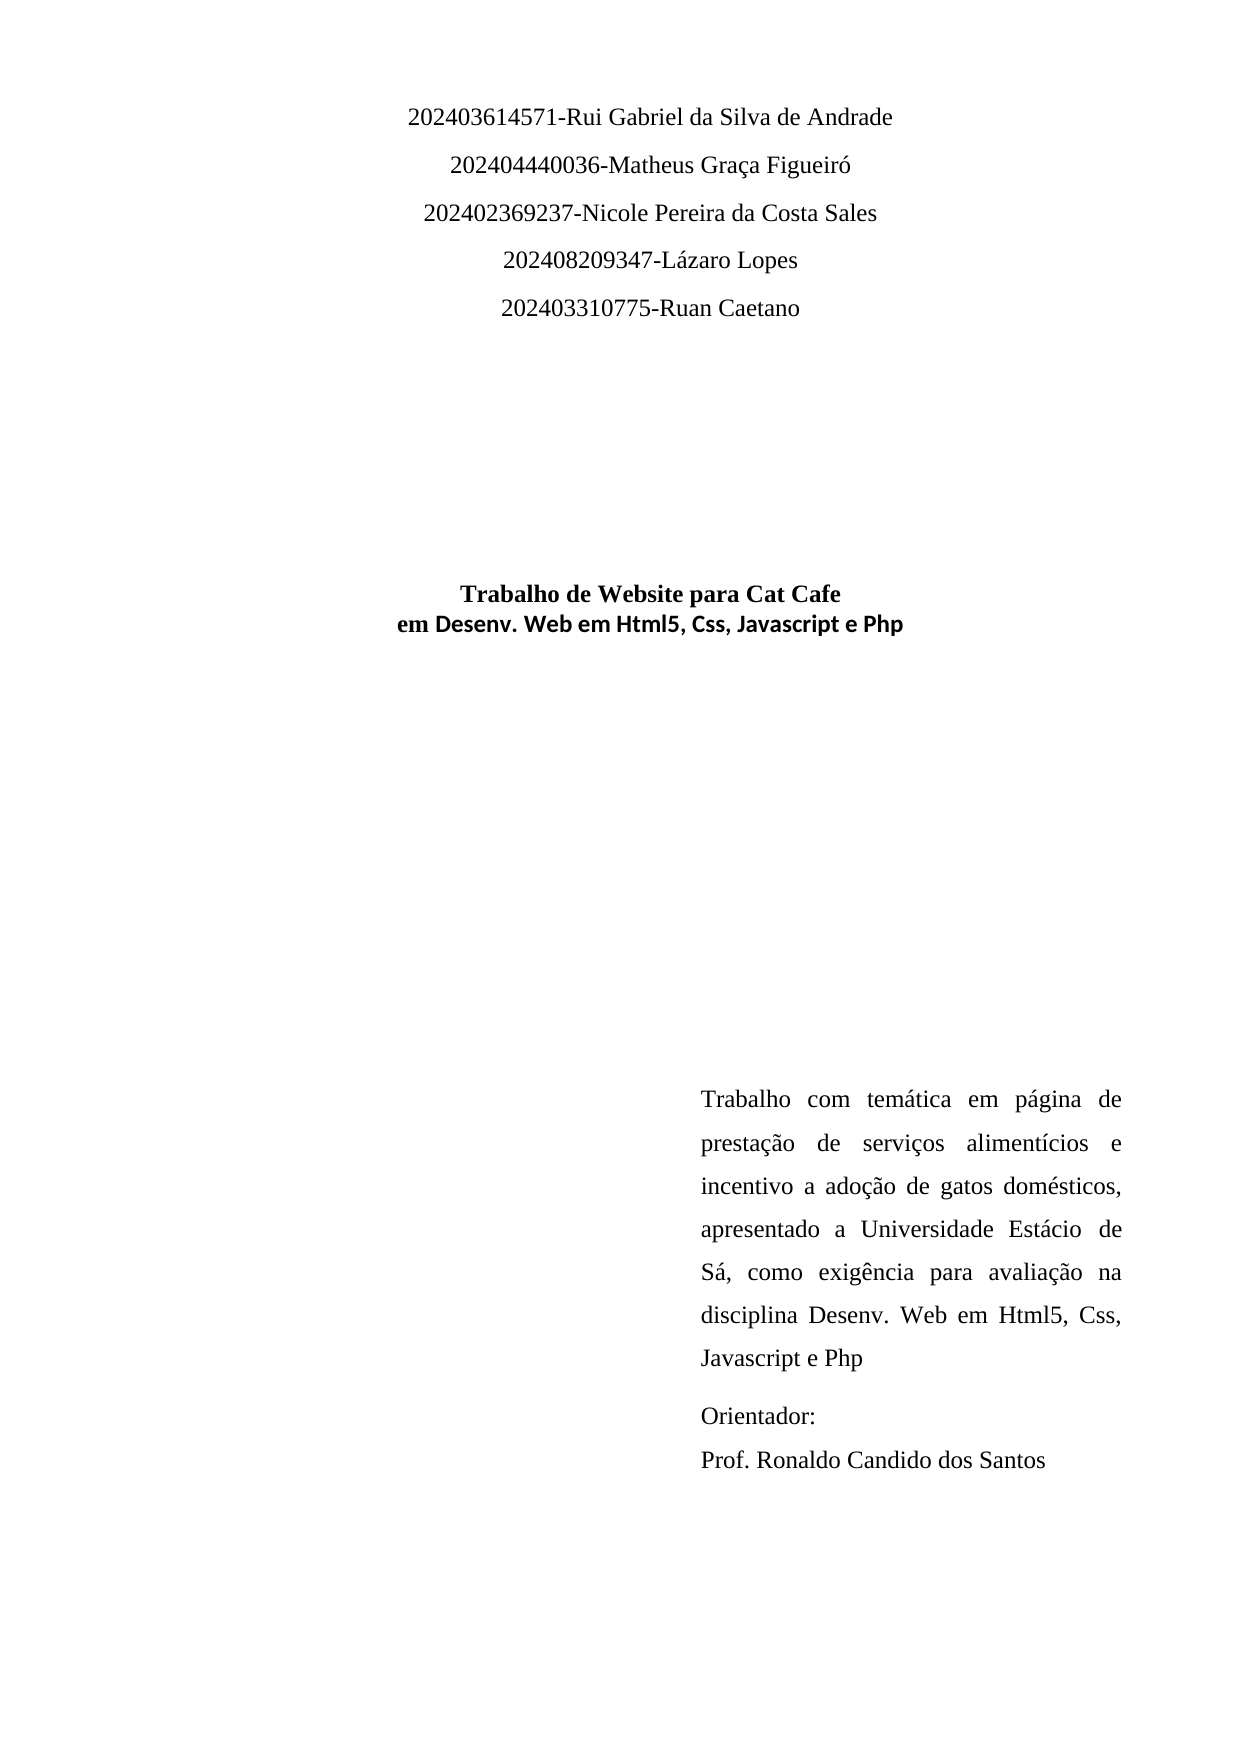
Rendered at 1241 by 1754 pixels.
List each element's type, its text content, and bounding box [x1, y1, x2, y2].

text 202403310775-Ruan Caetano [167, 293, 1134, 322]
text 202404440036-Matheus Graça Figueiró [167, 150, 1134, 179]
text Orientador: [701, 1401, 1134, 1430]
text 202403614571-Rui Gabriel da Silva de Andrade [167, 102, 1134, 131]
text Trabalho de Website para Cat Cafe [167, 579, 1134, 608]
text em Desenv. Web em Html5, Css, Javascript e Php [167, 608, 1134, 639]
text 202408209347-Lázaro Lopes [167, 245, 1134, 274]
text Trabalho com temática em página de prestação de serviços alimentícios e incentivo a adoção de gatos domésticos, apresentado a Universidade Estácio de Sá, como exigência para avaliação na disciplina Desenv. Web em Html5, Css, Javascript e Php [701, 1084, 1122, 1372]
text Prof. Ronaldo Candido dos Santos [701, 1445, 1134, 1474]
text 202402369237-Nicole Pereira da Costa Sales [167, 198, 1134, 226]
